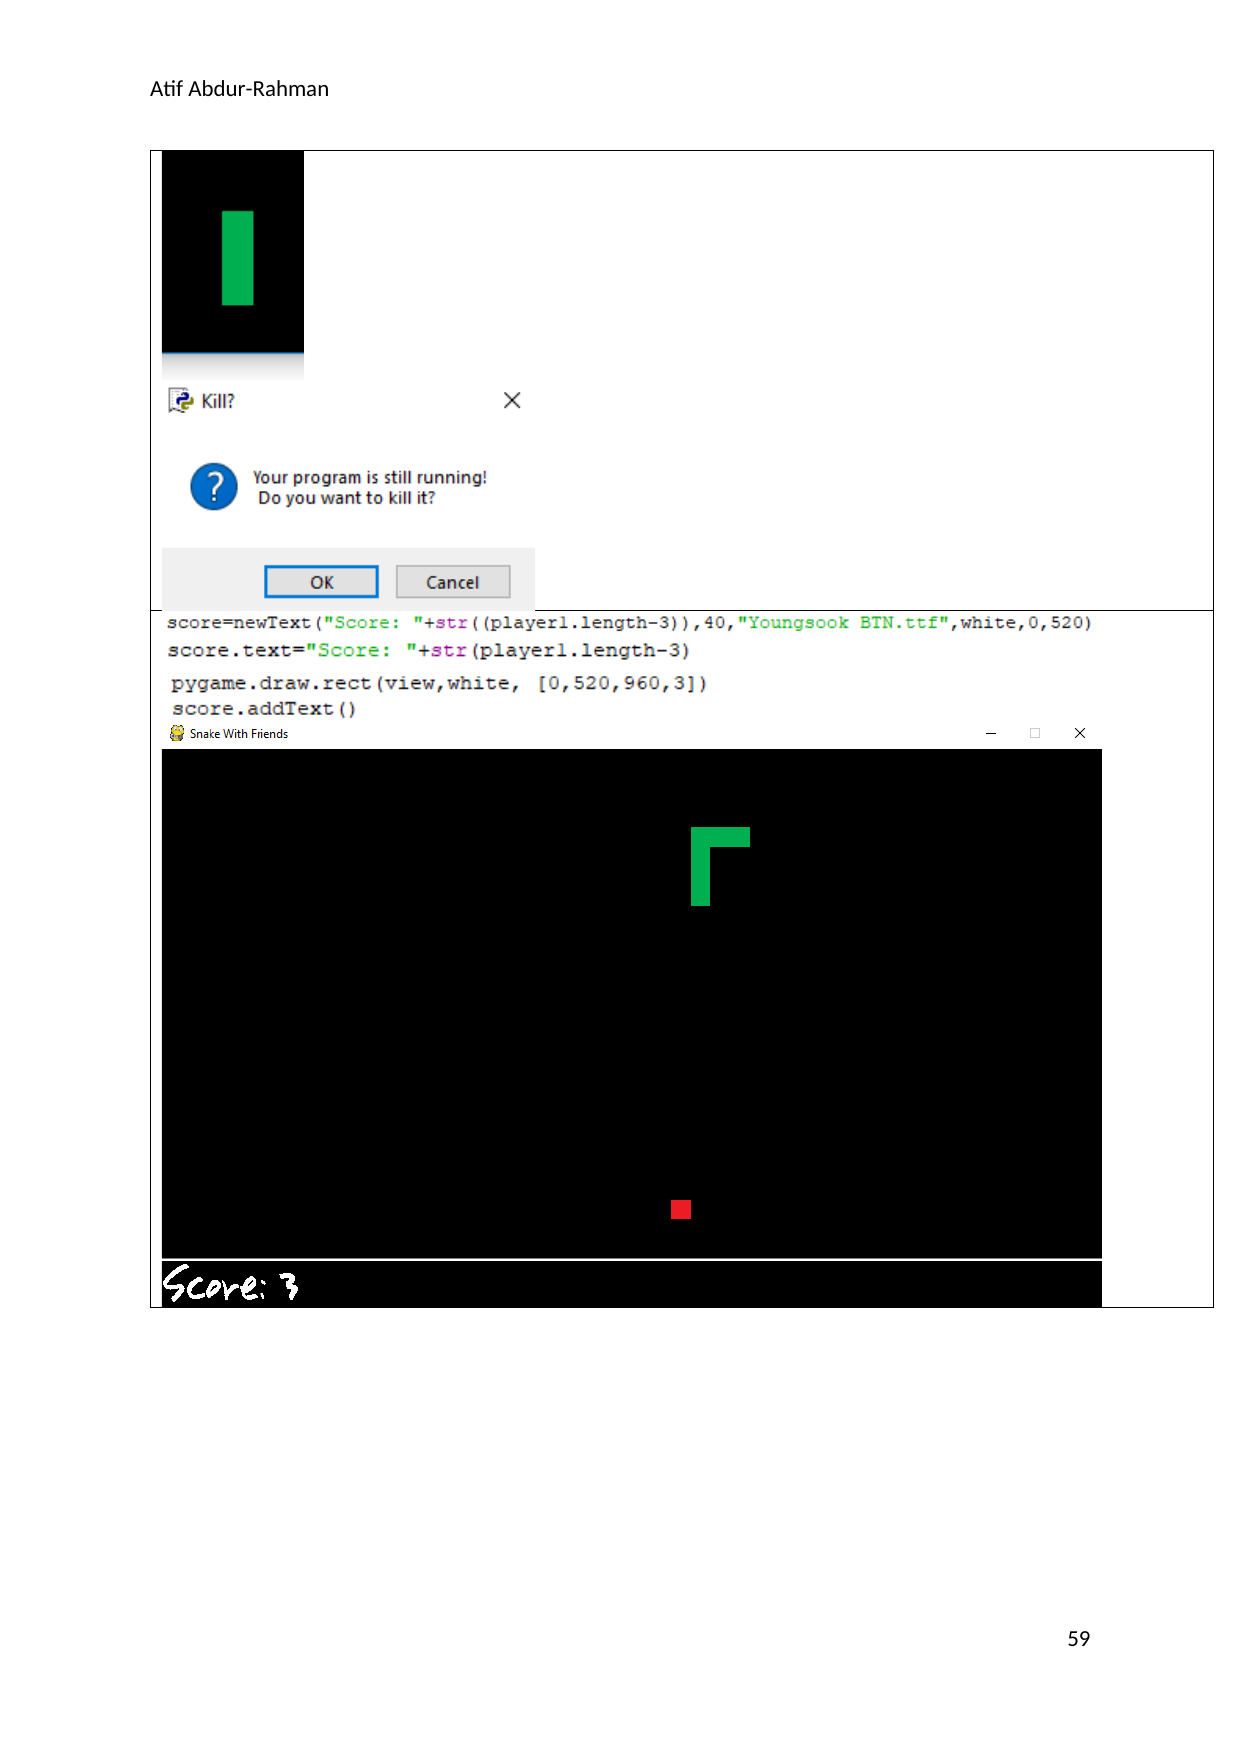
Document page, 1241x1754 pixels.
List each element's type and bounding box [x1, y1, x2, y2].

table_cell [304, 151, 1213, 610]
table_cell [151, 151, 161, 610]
picture [161, 639, 692, 663]
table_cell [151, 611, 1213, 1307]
picture [161, 667, 1102, 1307]
picture [161, 151, 1102, 634]
